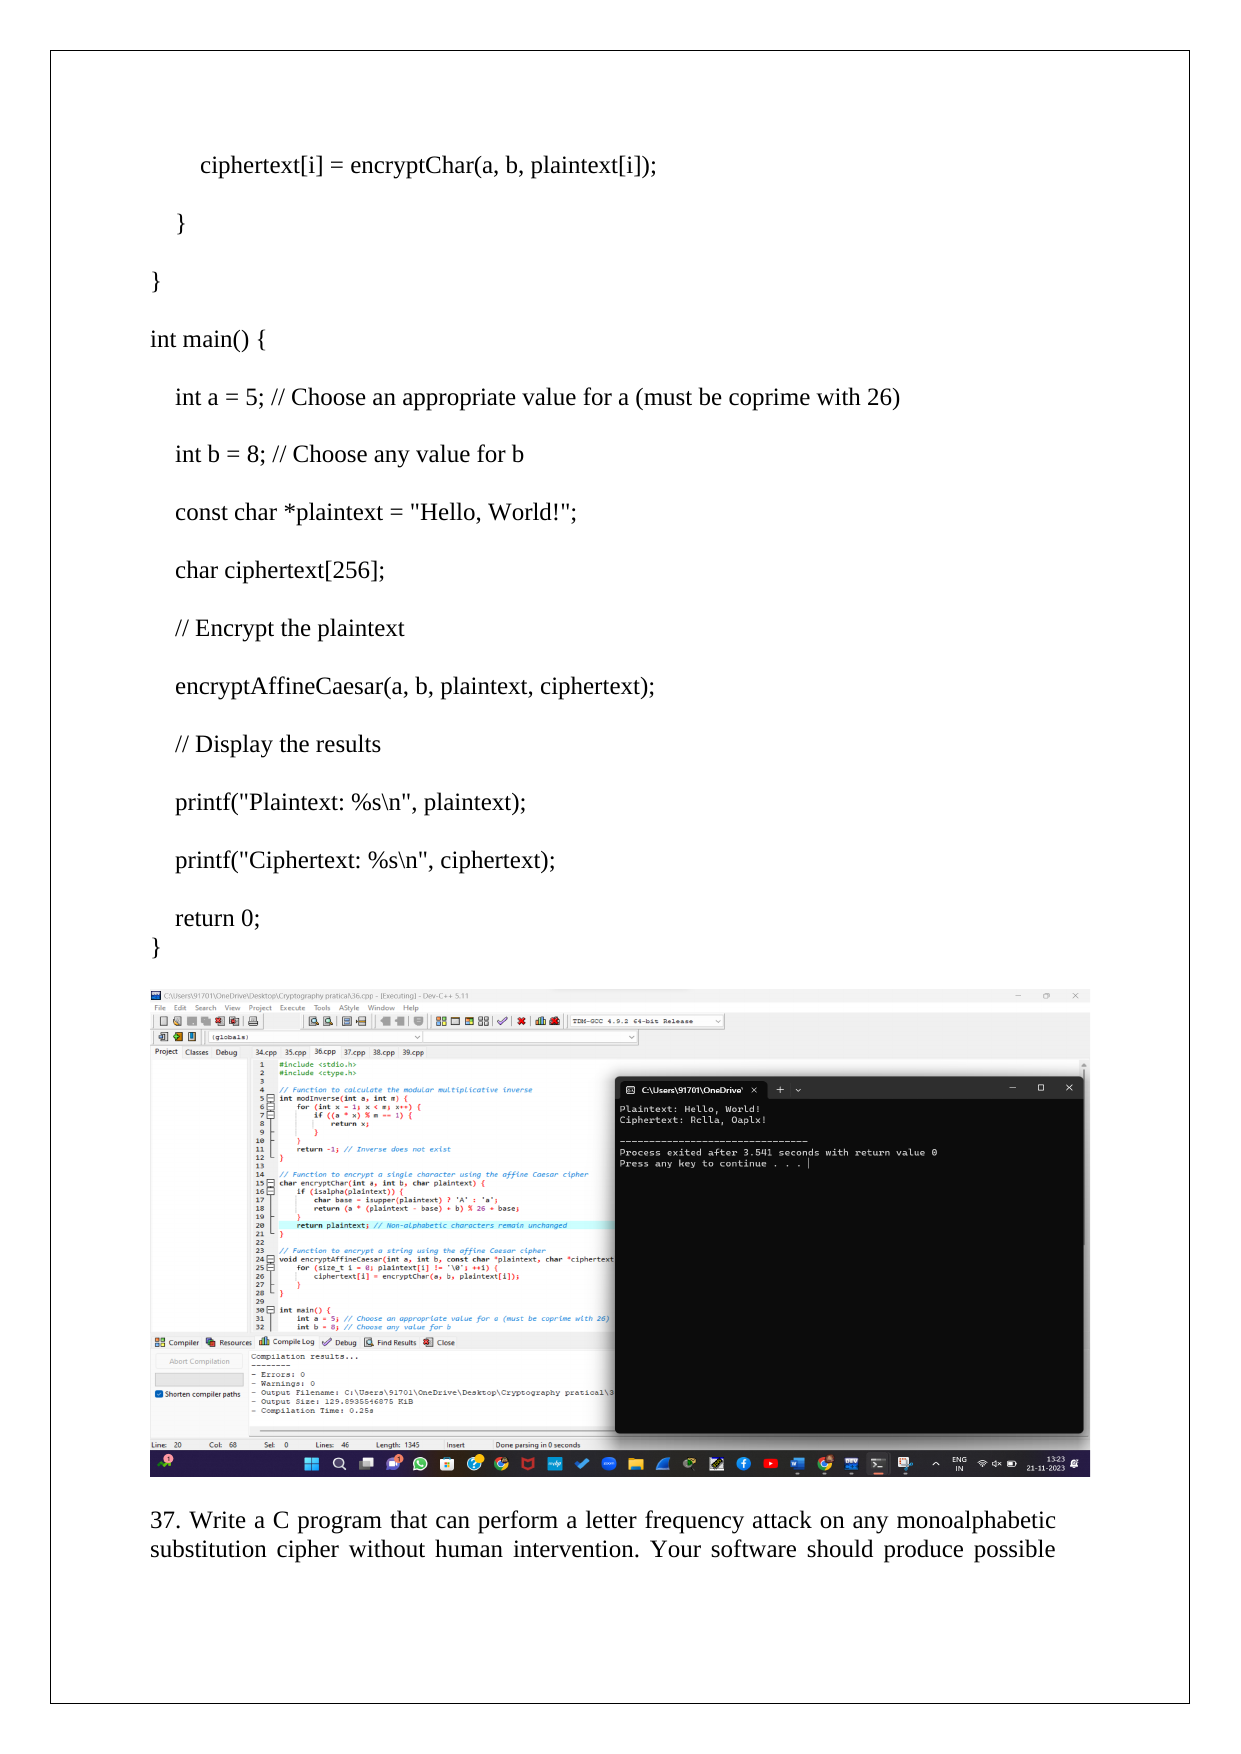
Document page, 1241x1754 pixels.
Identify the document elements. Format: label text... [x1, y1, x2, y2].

text printf("Plaintext: %s\n", plaintext); [150, 787, 1057, 816]
text // Encrypt the plaintext [150, 613, 1057, 642]
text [150, 1505, 1057, 1563]
text encryptAffineCaesar(a, b, plaintext, ciphertext); [150, 671, 1057, 700]
text char ciphertext[256]; [150, 555, 1057, 584]
text int b = 8; // Choose any value for b [150, 439, 1057, 468]
text int a = 5; // Choose an appropriate value for a (must be coprime with 26) [150, 382, 1057, 410]
picture [150, 989, 1091, 1477]
text const char *plaintext = "Hello, World!"; [150, 497, 1057, 526]
text int main() { [150, 324, 1057, 352]
text printf("Ciphertext: %s\n", ciphertext); [150, 845, 1057, 874]
text } [150, 208, 1057, 237]
text // Display the results [150, 729, 1057, 758]
text return 0; [150, 903, 1057, 932]
text } [150, 932, 1057, 960]
text } [150, 266, 1057, 294]
text ciphertext[i] = encryptChar(a, b, plaintext[i]); [150, 150, 1057, 179]
